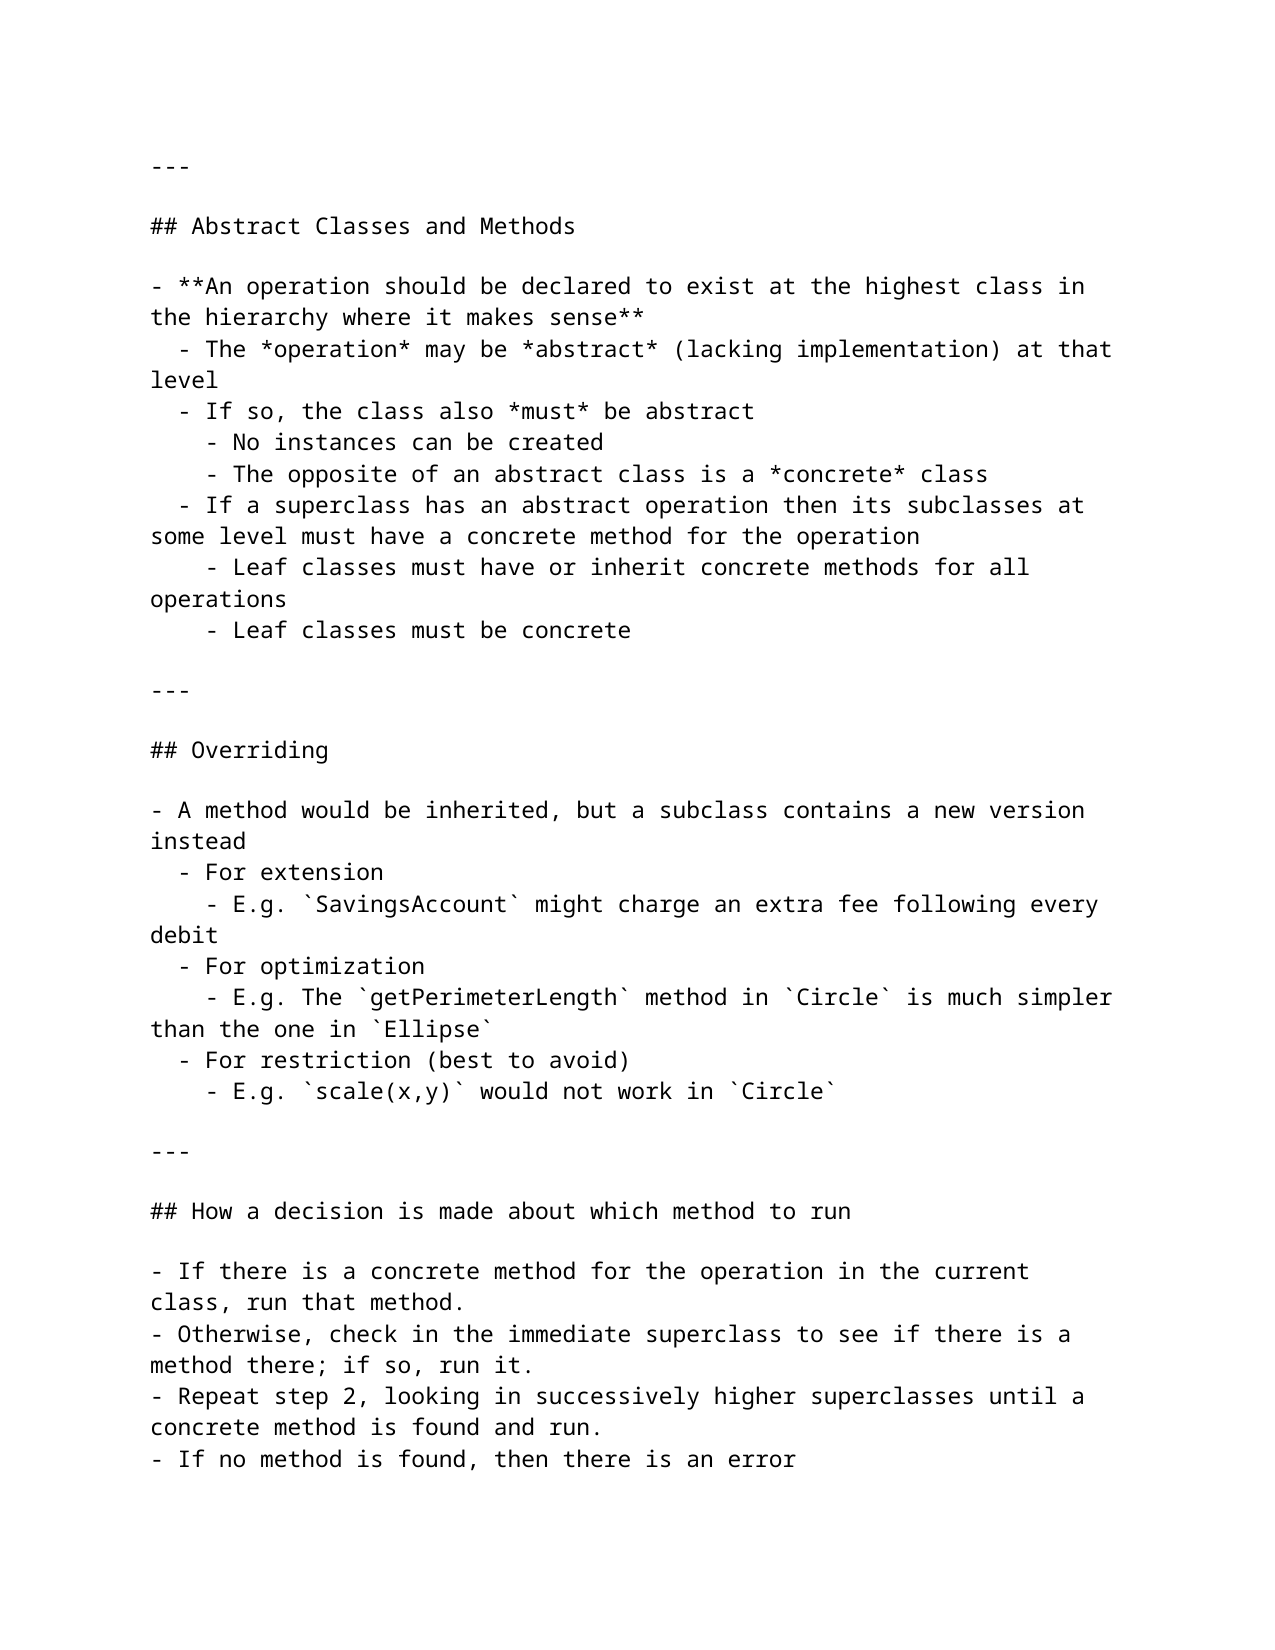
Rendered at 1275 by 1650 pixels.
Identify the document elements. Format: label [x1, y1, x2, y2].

text [150, 150, 1125, 1474]
